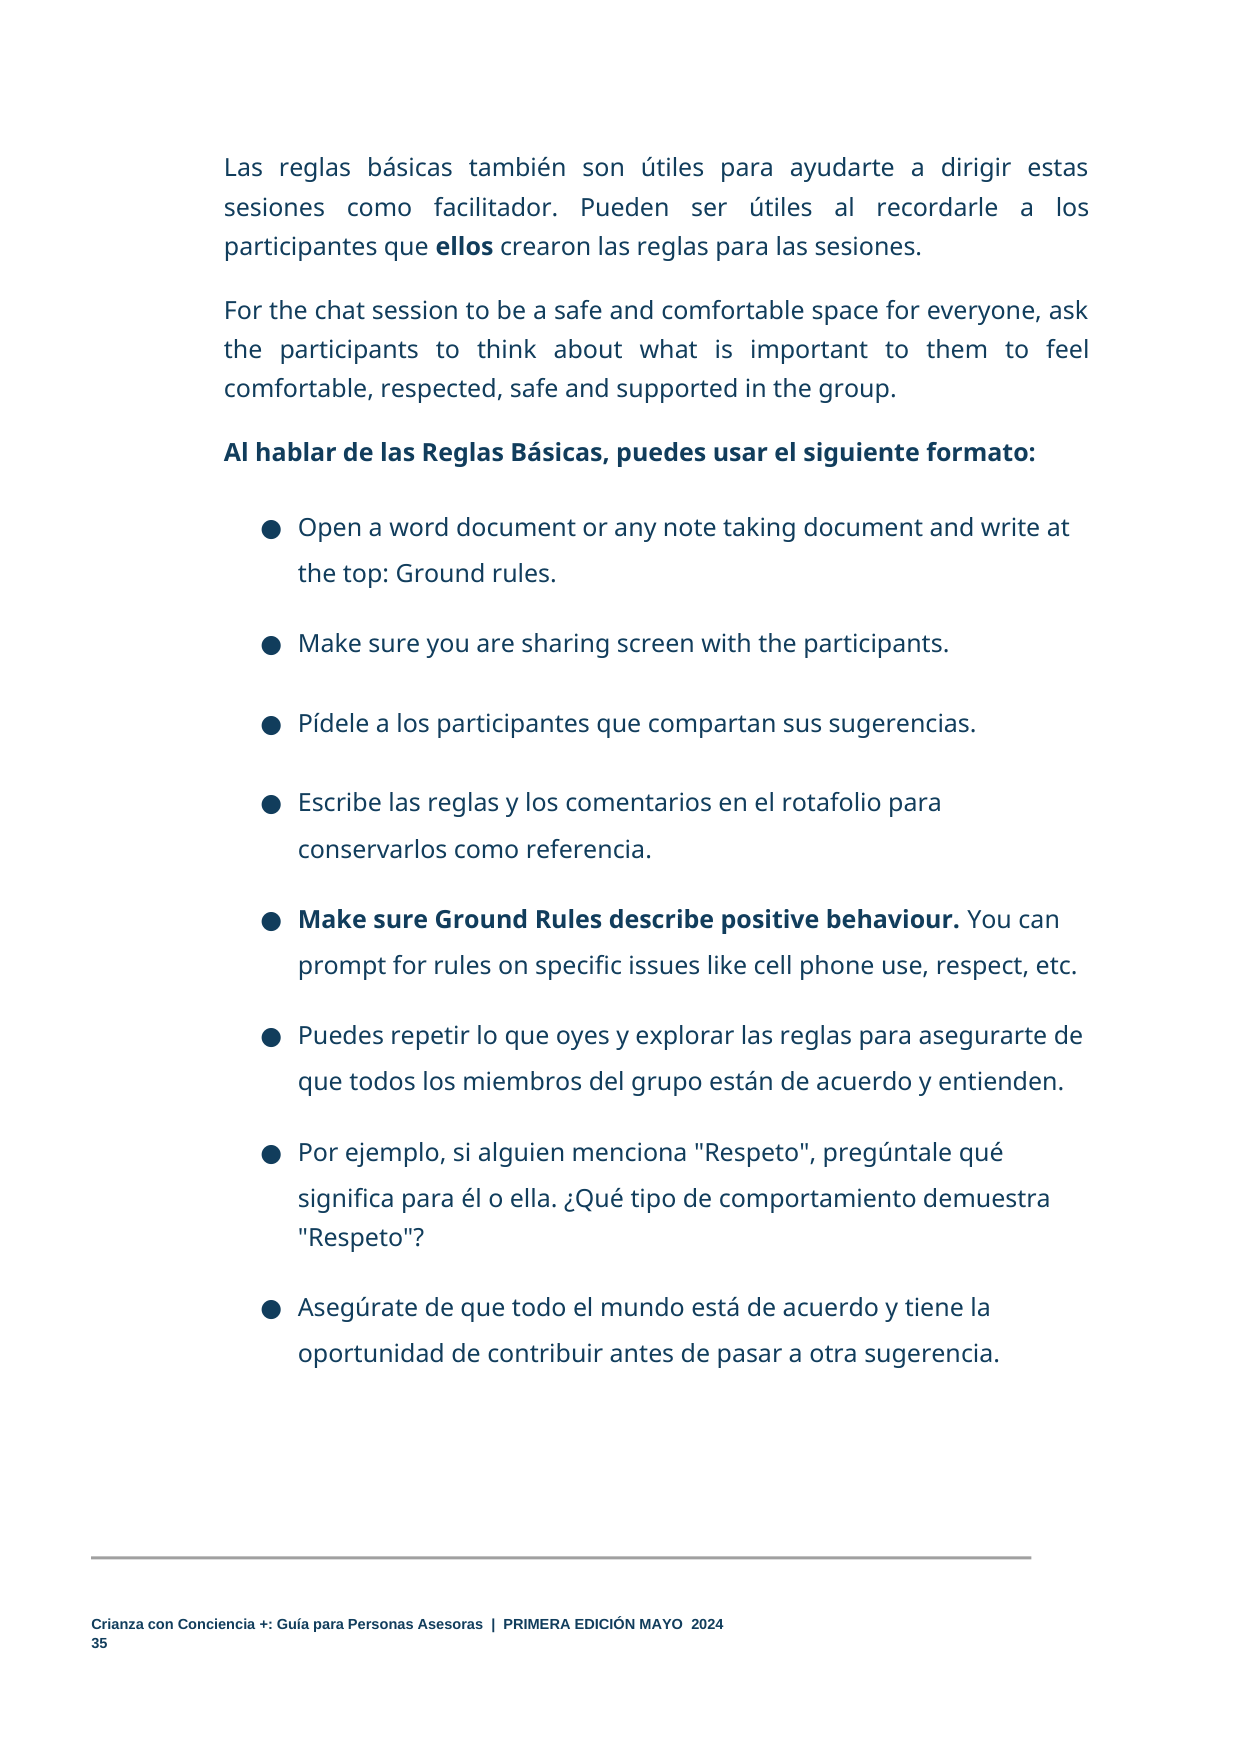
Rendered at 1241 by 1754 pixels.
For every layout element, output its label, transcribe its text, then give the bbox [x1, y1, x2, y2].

list Open a word document or any note taking document and write at the top: Ground rules. [260, 499, 1090, 589]
list Escribe las reglas y los comentarios en el rotafolio para conservarlos como referencia. [260, 775, 1090, 865]
list Puedes repetir lo que oyes y explorar las reglas para asegurarte de que todos los miembros del grupo están de acuerdo y entienden. [260, 1008, 1090, 1098]
text Las reglas básicas también son útiles para ayudarte a dirigir estas sesiones como facilitador. Pueden ser útiles al recordarle a los participantes que ellos crearon las reglas para las sesiones. [224, 150, 1090, 262]
text Al hablar de las Reglas Básicas, puedes usar el siguiente formato: [224, 435, 1090, 469]
text For the chat session to be a safe and comfortable space for everyone, ask the participants to think about what is important to them to feel comfortable, respected, safe and supported in the group. [224, 292, 1090, 405]
list Make sure you are sharing screen with the participants. [260, 616, 1090, 667]
list Make sure Ground Rules describe positive behaviour. You can prompt for rules on specific issues like cell phone use, respect, etc. [260, 891, 1090, 982]
list Pídele a los participantes que compartan sus sugerencias. [260, 695, 1090, 746]
list Asegúrate de que todo el mundo está de acuerdo y tiene la oportunidad de contribuir antes de pasar a otra sugerencia. [260, 1279, 1090, 1370]
list Por ejemplo, si alguien menciona "Respeto", pregúntale qué significa para él o ella. ¿Qué tipo de comportamiento demuestra "Respeto"? [260, 1124, 1090, 1253]
